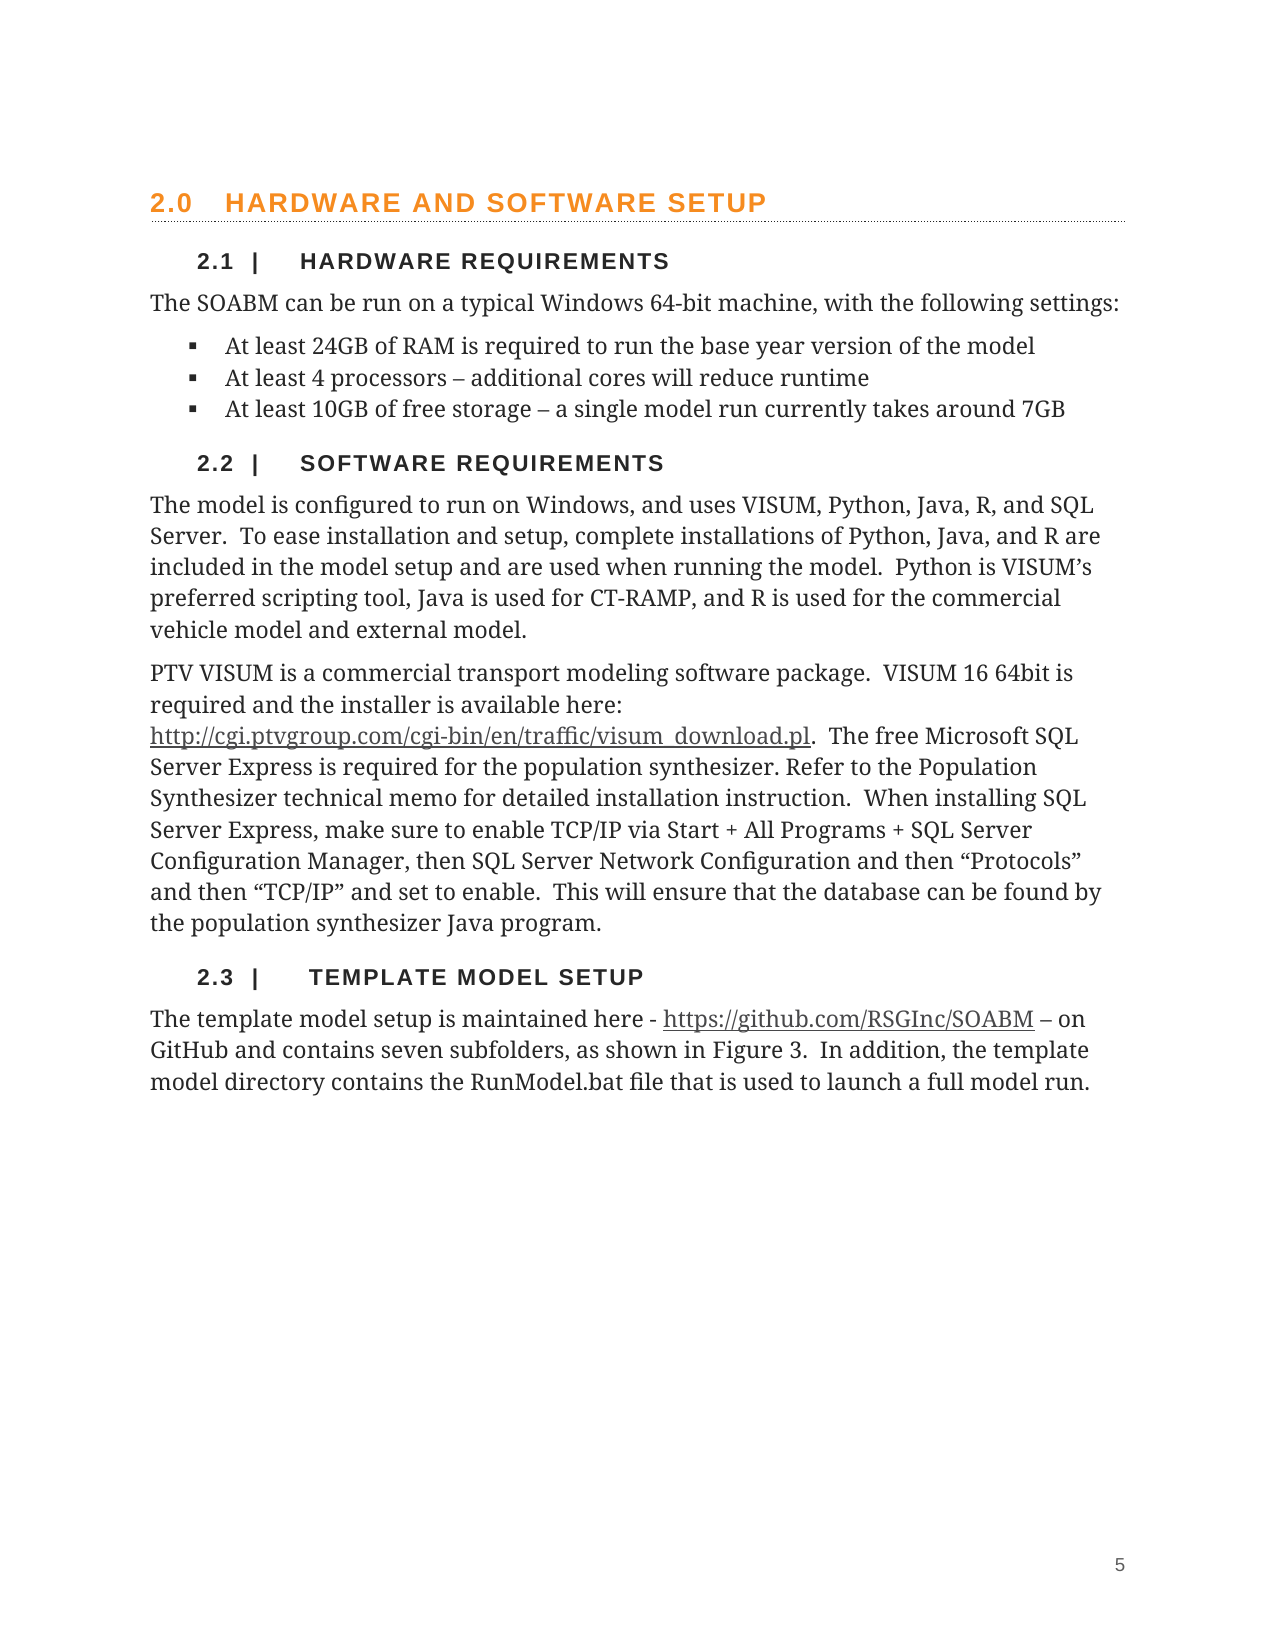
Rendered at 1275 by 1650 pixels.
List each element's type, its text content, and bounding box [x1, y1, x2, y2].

subtitle Template Model Setup [197, 959, 1125, 991]
list At least 24GB of RAM is required to run the base year version of the model [187, 330, 1125, 361]
subtitle Hardware Requirements [197, 243, 1125, 274]
text The model is configured to run on Windows, and uses VISUM, Python, Java, R, and SQL Server. To ease installation and setup, complete installations of Python, Java, and R are included in the model setup and are used when running the model. Python is VISUM’s preferred scripting tool, Java is used for CT-RAMP, and R is used for the commercial vehicle model and external model. [150, 488, 1125, 645]
subtitle Software Requirements [197, 445, 1125, 476]
text The SOABM can be run on a typical Windows 64-bit machine, with the following settings: [150, 286, 1125, 318]
list At least 10GB of free storage – a single model run currently takes around 7GB [187, 393, 1125, 424]
text PTV VISUM is a commercial transport modeling software package. VISUM 16 64bit is required and the installer is available here: http://cgi.ptvgroup.com/cgi-bin/en/traffic/visum_download.pl. The free Microsoft SQL Server Express is required for the population synthesizer. Refer to the Population Synthesizer technical memo for detailed installation instruction. When installing SQL Server Express, make sure to enable TCP/IP via Start + All Programs + SQL Server Configuration Manager, then SQL Server Network Configuration and then “Protocols” and then “TCP/IP” and set to enable. This will ensure that the database can be found by the population synthesizer Java program. [150, 657, 1125, 938]
list At least 4 processors – additional cores will reduce runtime [187, 361, 1125, 393]
subtitle HARDWARE AND SOFTWARE SETUP [150, 187, 1125, 222]
text The template model setup is maintained here - https://github.com/RSGInc/SOABM – on GitHub and contains seven subfolders, as shown in Figure 3. In addition, the template model directory contains the RunModel.bat file that is used to launch a full model run. [150, 1003, 1125, 1097]
